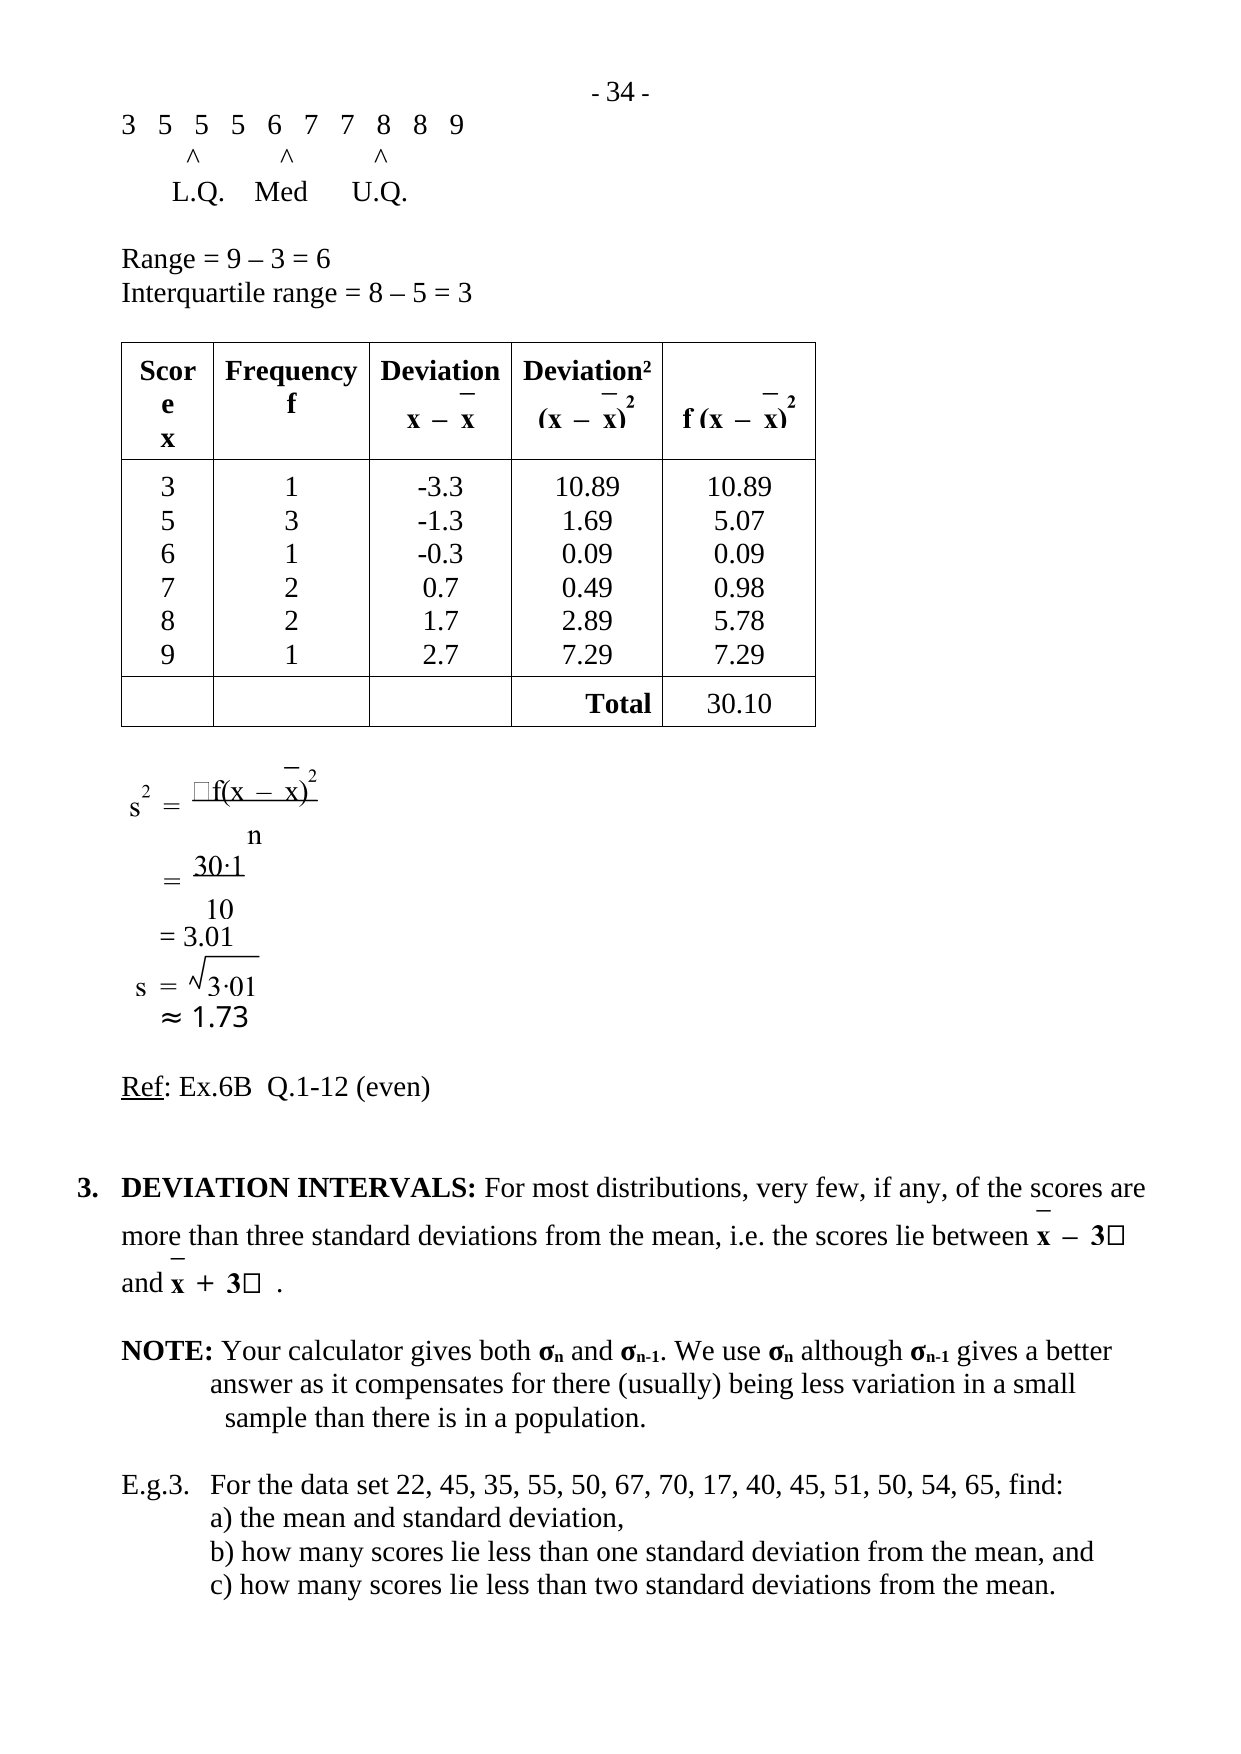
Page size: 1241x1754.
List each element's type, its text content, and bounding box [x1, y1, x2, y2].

table_header Deviation² [512, 343, 662, 459]
text Interquartile range = 8 – 5 = 3 [77, 275, 1163, 309]
text = 3.01 [77, 919, 1163, 952]
table_header Frequency f [214, 343, 369, 459]
table_cell 1 3 1 2 2 1 [214, 460, 369, 676]
picture [406, 386, 482, 428]
text ^ ^ ^ [77, 141, 1163, 174]
table_header [663, 343, 815, 459]
table_cell 3 5 6 7 8 9 [122, 460, 213, 676]
picture [170, 1251, 269, 1293]
text Ref: Ex.6B Q.1-12 (even) [77, 1069, 1163, 1103]
text NOTE: Your calculator gives both σn and σn-1. We use σn although σn-1 gives a better answer as it compensates for there (usually) being less variation in a small sample than there is in a population. [77, 1333, 1163, 1433]
text L.Q. Med U.Q. [77, 174, 1163, 208]
text ≈ 1.73 [77, 996, 1163, 1036]
picture [1036, 1203, 1133, 1245]
text a) the mean and standard deviation, [77, 1500, 1163, 1534]
table_cell [122, 677, 213, 726]
text 3 5 5 5 6 7 7 8 8 9 [77, 107, 1163, 141]
table_cell Total [512, 677, 662, 726]
text b) how many scores lie less than one standard deviation from the mean, and [77, 1534, 1163, 1567]
table_cell 10.89 5.07 0.09 0.98 5.78 7.29 [663, 460, 815, 676]
table_cell 10.89 1.69 0.09 0.49 2.89 7.29 [512, 460, 662, 676]
table_cell 30.10 [663, 677, 815, 726]
text c) how many scores lie less than two standard deviations from the mean. [77, 1567, 1163, 1601]
table_cell -3.3 -1.3 -0.3 0.7 1.7 2.7 [370, 460, 511, 676]
text 3. DEVIATION INTERVALS: For most distributions, very few, if any, of the scores are more than three standard deviations from the mean, i.e. the scores lie between and . [77, 1170, 1163, 1299]
table_cell [214, 677, 369, 726]
picture [129, 760, 325, 919]
table_cell [370, 677, 511, 726]
picture [135, 952, 265, 996]
text E.g.3. For the data set 22, 45, 35, 55, 50, 67, 70, 17, 40, 45, 51, 50, 54, 65, find: [77, 1467, 1163, 1500]
picture [682, 386, 804, 428]
text Range = 9 – 3 = 6 [77, 242, 1163, 275]
table_header Deviation [370, 343, 511, 459]
table_header Score x [122, 343, 213, 459]
picture [538, 386, 643, 428]
